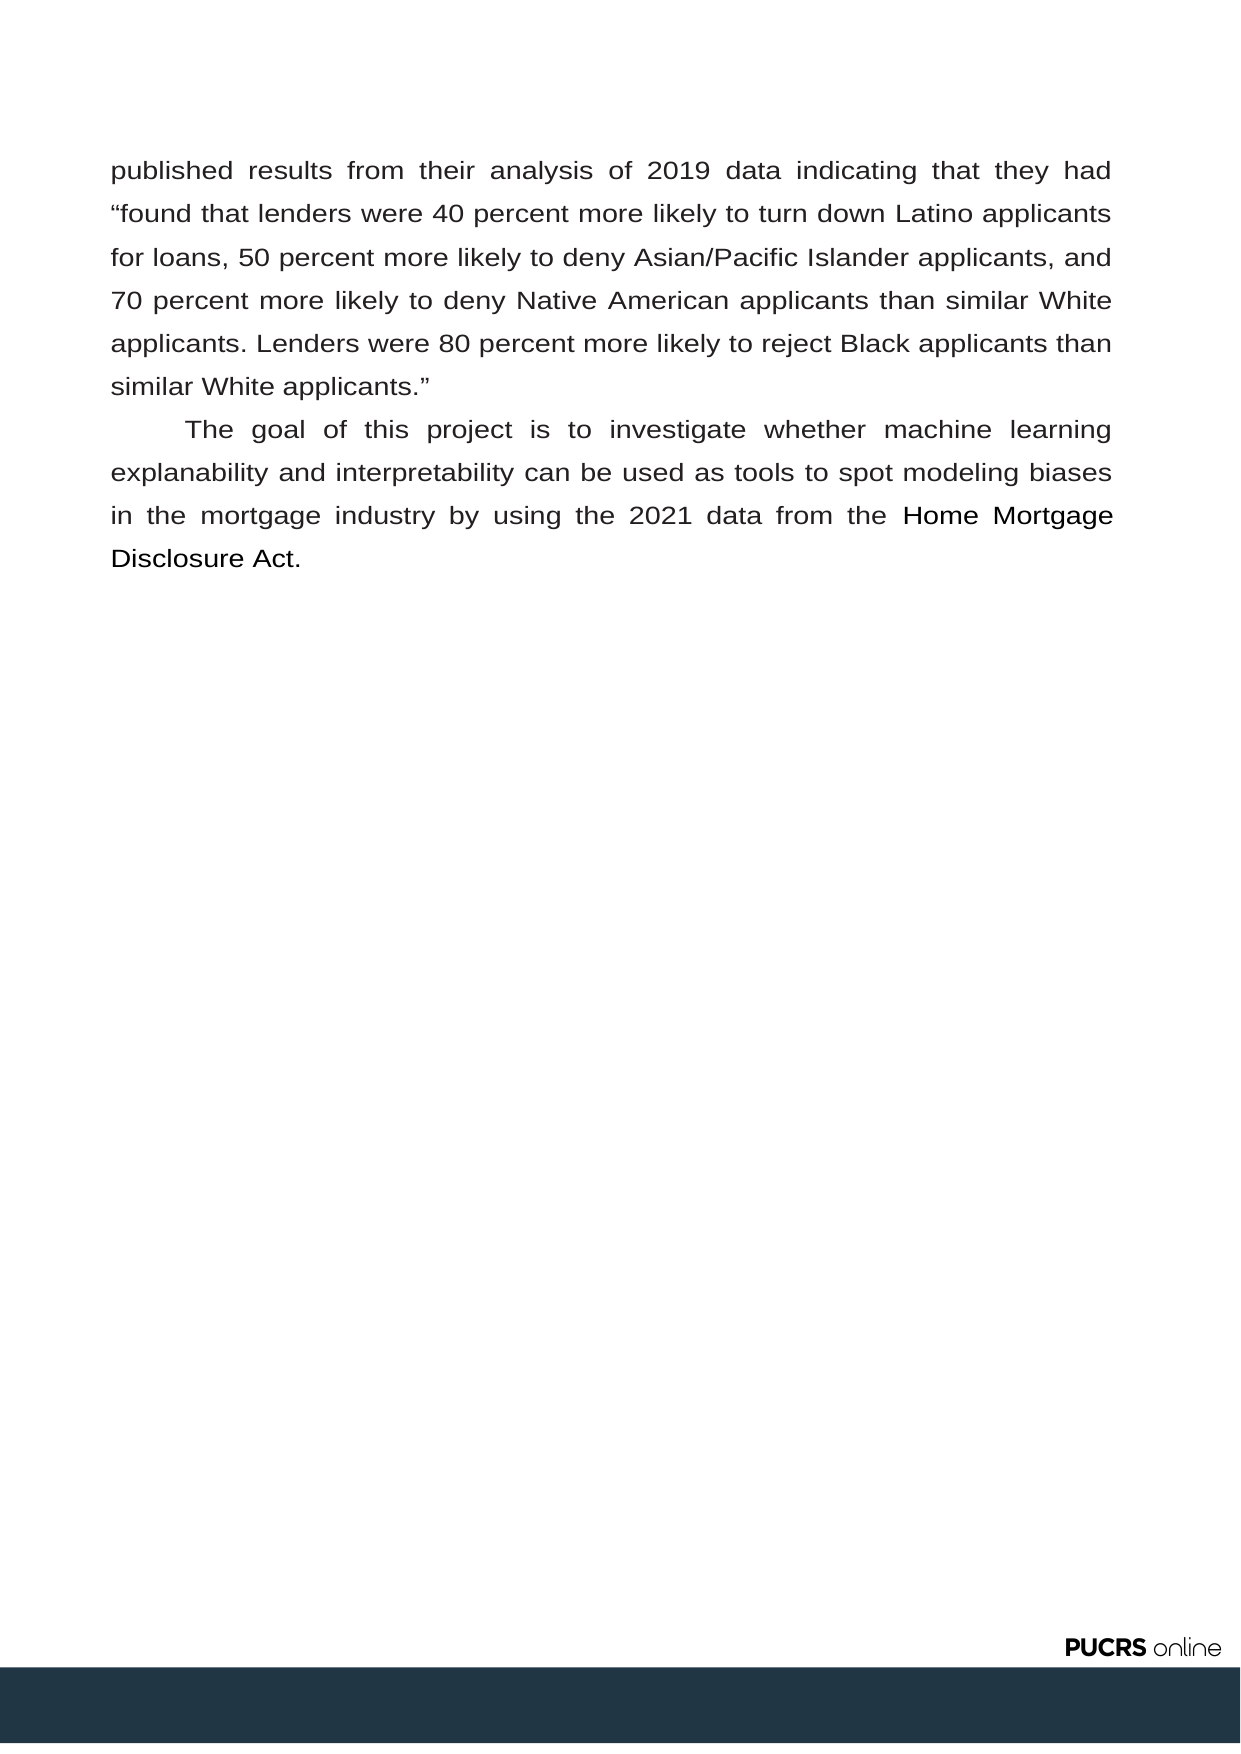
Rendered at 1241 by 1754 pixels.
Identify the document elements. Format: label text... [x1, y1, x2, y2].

picture [1064, 1636, 1222, 1658]
text The goal of this project is to investigate whether machine learning explanability and interpretability can be used as tools to spot modeling biases in the mortgage industry by using the 2021 data from the Home Mortgage Disclosure Act. [110, 415, 1114, 573]
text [110, 156, 1114, 401]
